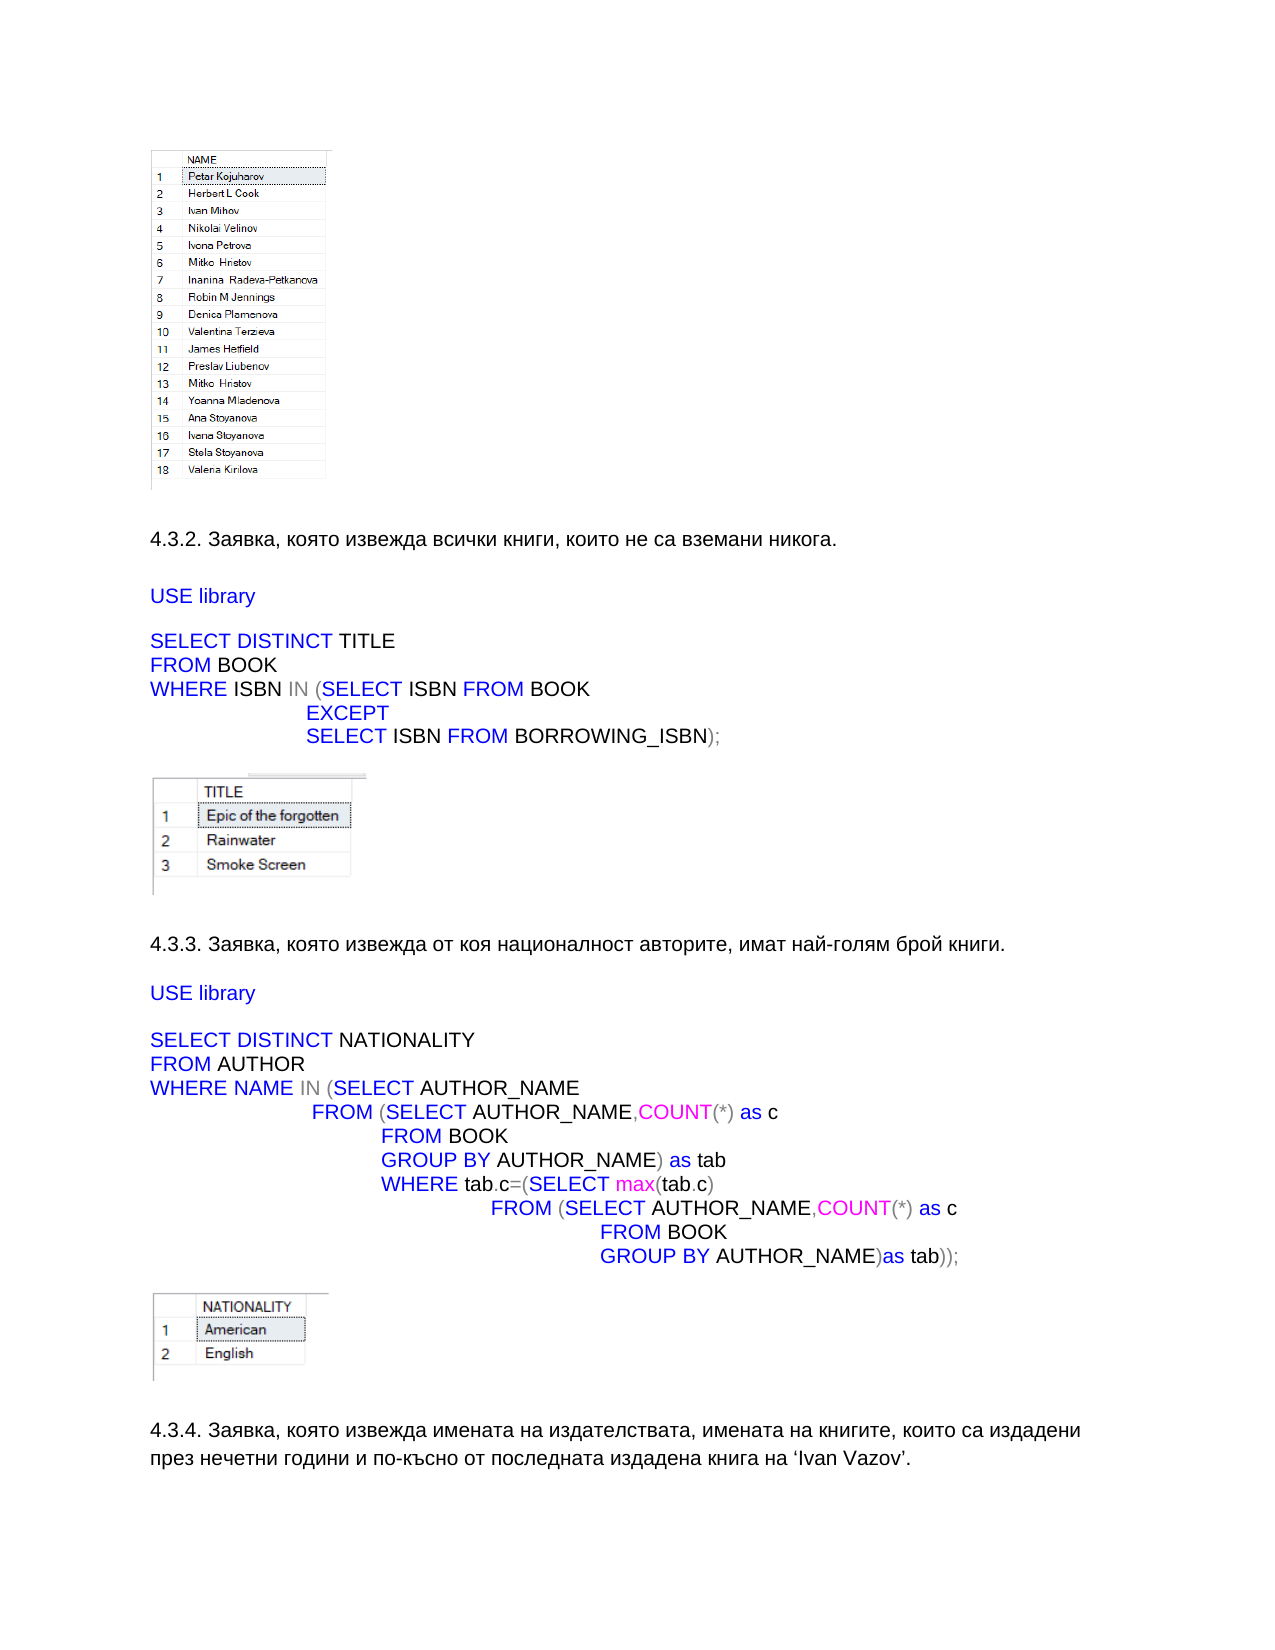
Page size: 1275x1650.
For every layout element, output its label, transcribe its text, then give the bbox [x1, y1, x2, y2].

text USE library [150, 980, 1125, 1004]
text WHERE NAME IN (SELECT AUTHOR_NAME [150, 1076, 1125, 1100]
text WHERE ISBN IN (SELECT ISBN FROM BOOK [150, 676, 1125, 700]
text FROM (SELECT AUTHOR_NAME,COUNT(*) as c [150, 1196, 1125, 1220]
text SELECT DISTINCT NATIONALITY [150, 1028, 1125, 1052]
text FROM (SELECT AUTHOR_NAME,COUNT(*) as c [150, 1100, 1125, 1124]
text GROUP BY AUTHOR_NAME) as tab [150, 1148, 1125, 1172]
text FROM AUTHOR [150, 1052, 1125, 1076]
picture [150, 773, 367, 895]
text EXCEPT [150, 700, 1125, 724]
text GROUP BY AUTHOR_NAME)as tab)); [525, 1244, 1125, 1268]
text FROM BOOK [150, 652, 1125, 676]
text SELECT DISTINCT TITLE [150, 628, 1125, 652]
text WHERE tab.c=(SELECT max(tab.c) [150, 1172, 1125, 1196]
text 4.3.3. Заявка, която извежда от коя националност авторите, имат най-голям брой книги. [150, 932, 1125, 956]
text USE library [150, 584, 1125, 608]
picture [150, 1292, 329, 1381]
picture [150, 150, 333, 490]
text 4.3.4. Заявка, която извежда имената на издателствата, имената на книгите, които са издадени през нечетни години и по-късно от последната издадена книга на ‘Ivan Vazov’. [150, 1418, 1125, 1469]
text FROM BOOK [150, 1124, 1125, 1148]
text FROM BOOK [150, 1220, 1125, 1244]
text 4.3.2. Заявка, която извежда всички книги, които не са вземани никога. [150, 527, 1125, 551]
text SELECT ISBN FROM BORROWING_ISBN); [225, 724, 1125, 748]
